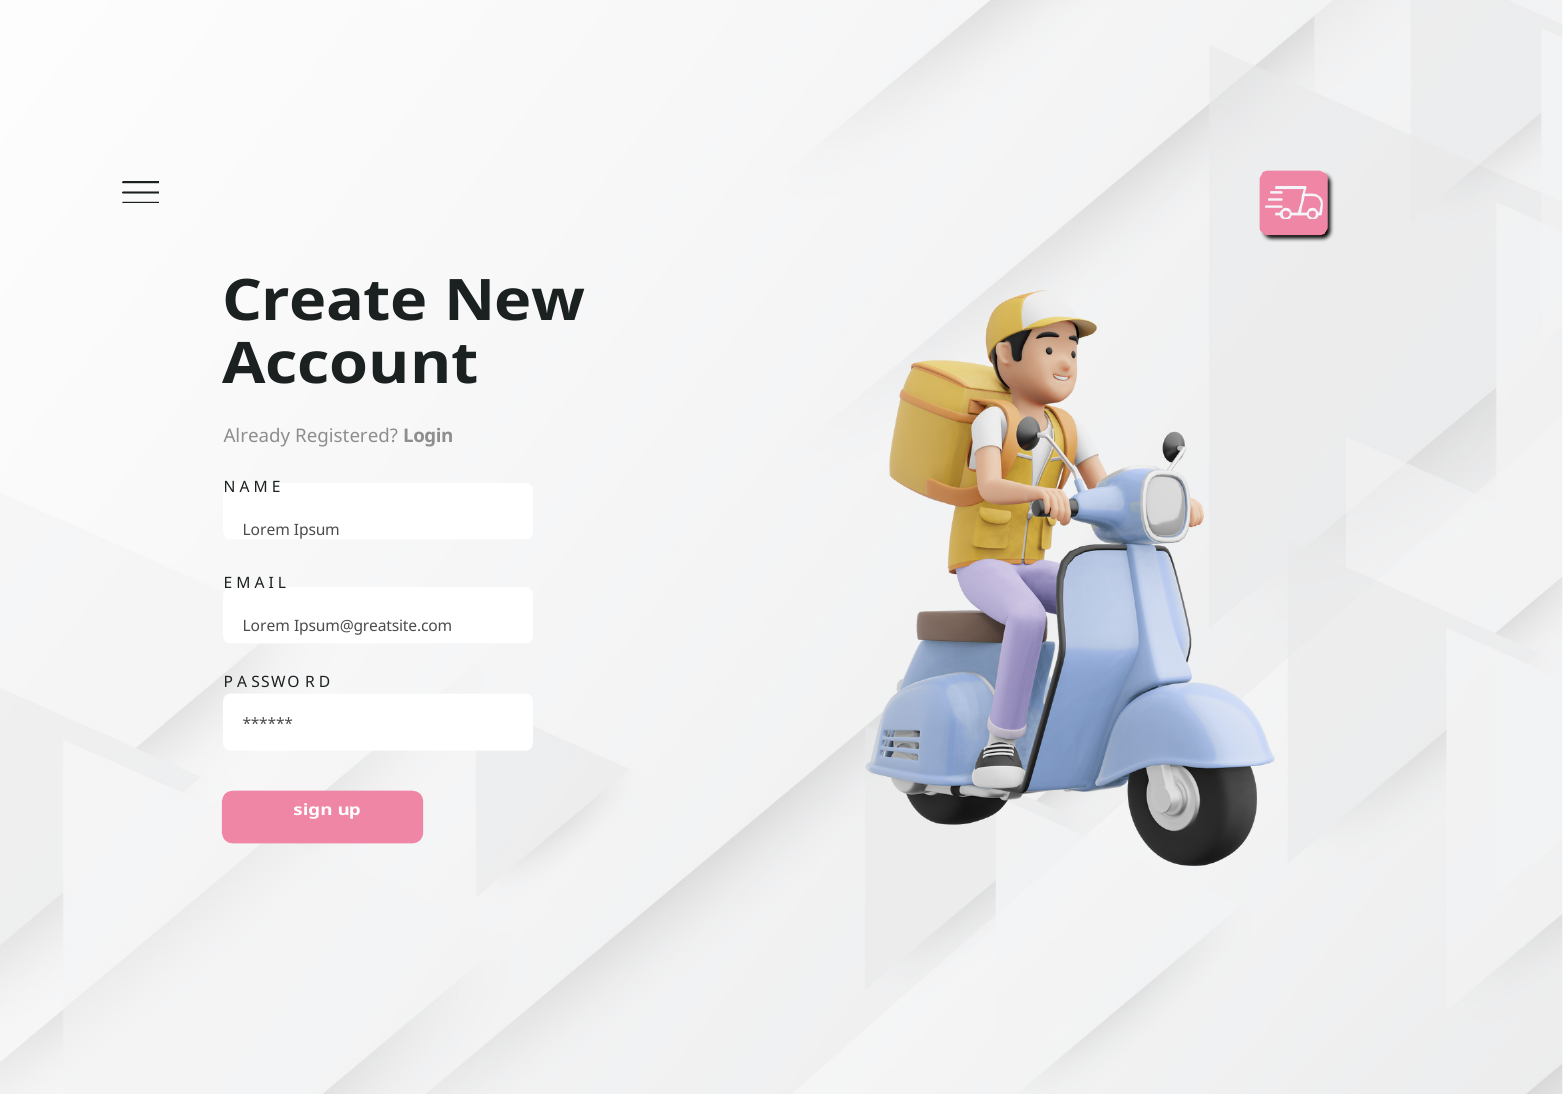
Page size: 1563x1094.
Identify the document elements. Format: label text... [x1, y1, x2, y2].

text ****** [242, 713, 1533, 734]
text Already Registered? Login [223, 423, 1533, 448]
text N A M E [223, 476, 1533, 497]
text sign up [293, 799, 1533, 820]
text E M A I L [223, 572, 1533, 593]
text P A SSWO R D [223, 670, 1533, 692]
text Create New Account [222, 267, 786, 400]
picture [0, 0, 1563, 1094]
text Lorem Ipsum [242, 519, 1533, 540]
text Lorem Ipsum@greatsite.com [242, 614, 1533, 636]
